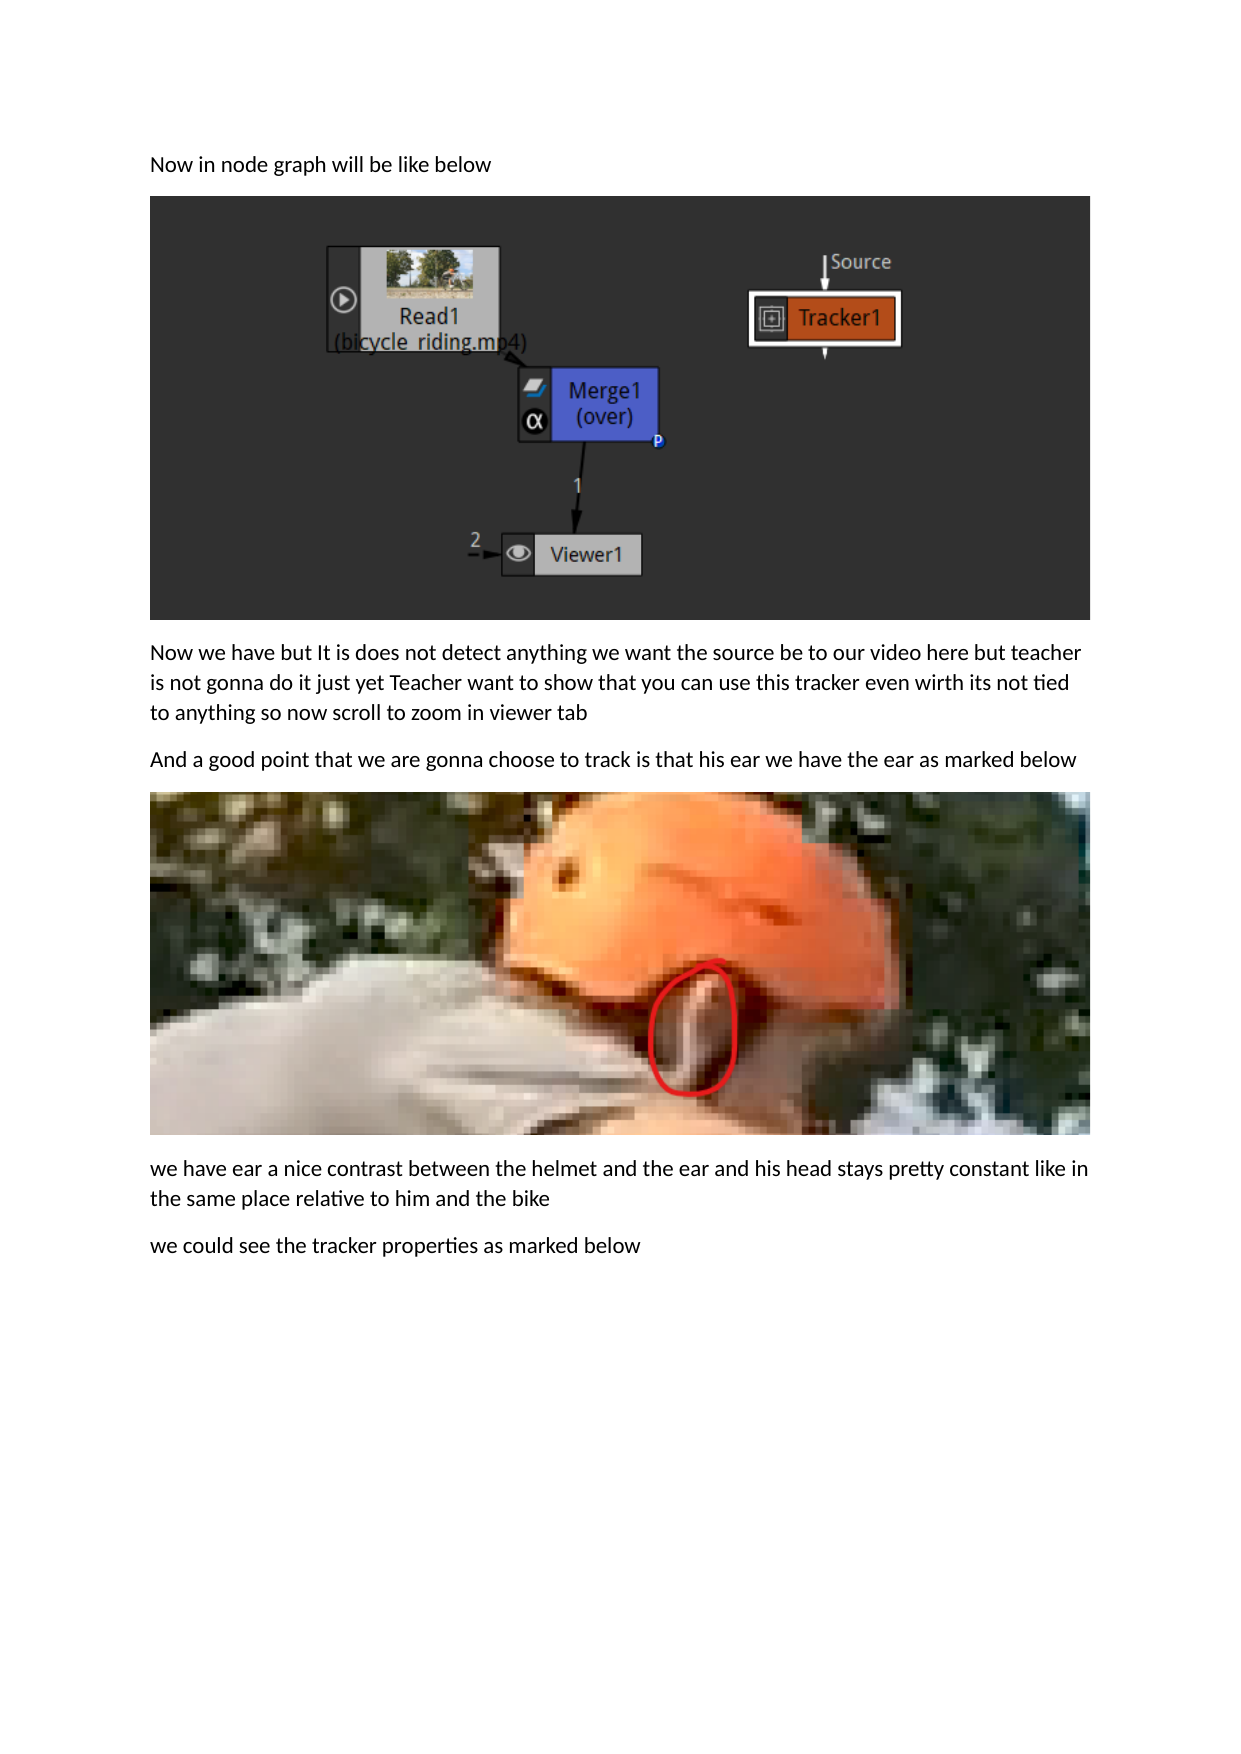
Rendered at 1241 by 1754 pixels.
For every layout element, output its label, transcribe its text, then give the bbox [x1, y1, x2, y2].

text Now we have but It is does not detect anything we want the source be to our video here but teacher is not gonna do it just yet Teacher want to show that you can use this tracker even wirth its not tied to anything so now scroll to zoom in viewer tab [150, 638, 1090, 726]
text we could see the tracker properties as marked below [150, 1231, 1090, 1259]
text And a good point that we are gonna choose to track is that his ear we have the ear as marked below [150, 745, 1090, 773]
text we have ear a nice contrast between the helmet and the ear and his head stays pretty constant like in the same place relative to him and the bike [150, 1154, 1090, 1212]
text Now in node graph will be like below [150, 150, 1090, 178]
picture [150, 792, 1091, 1135]
picture [150, 196, 1091, 620]
